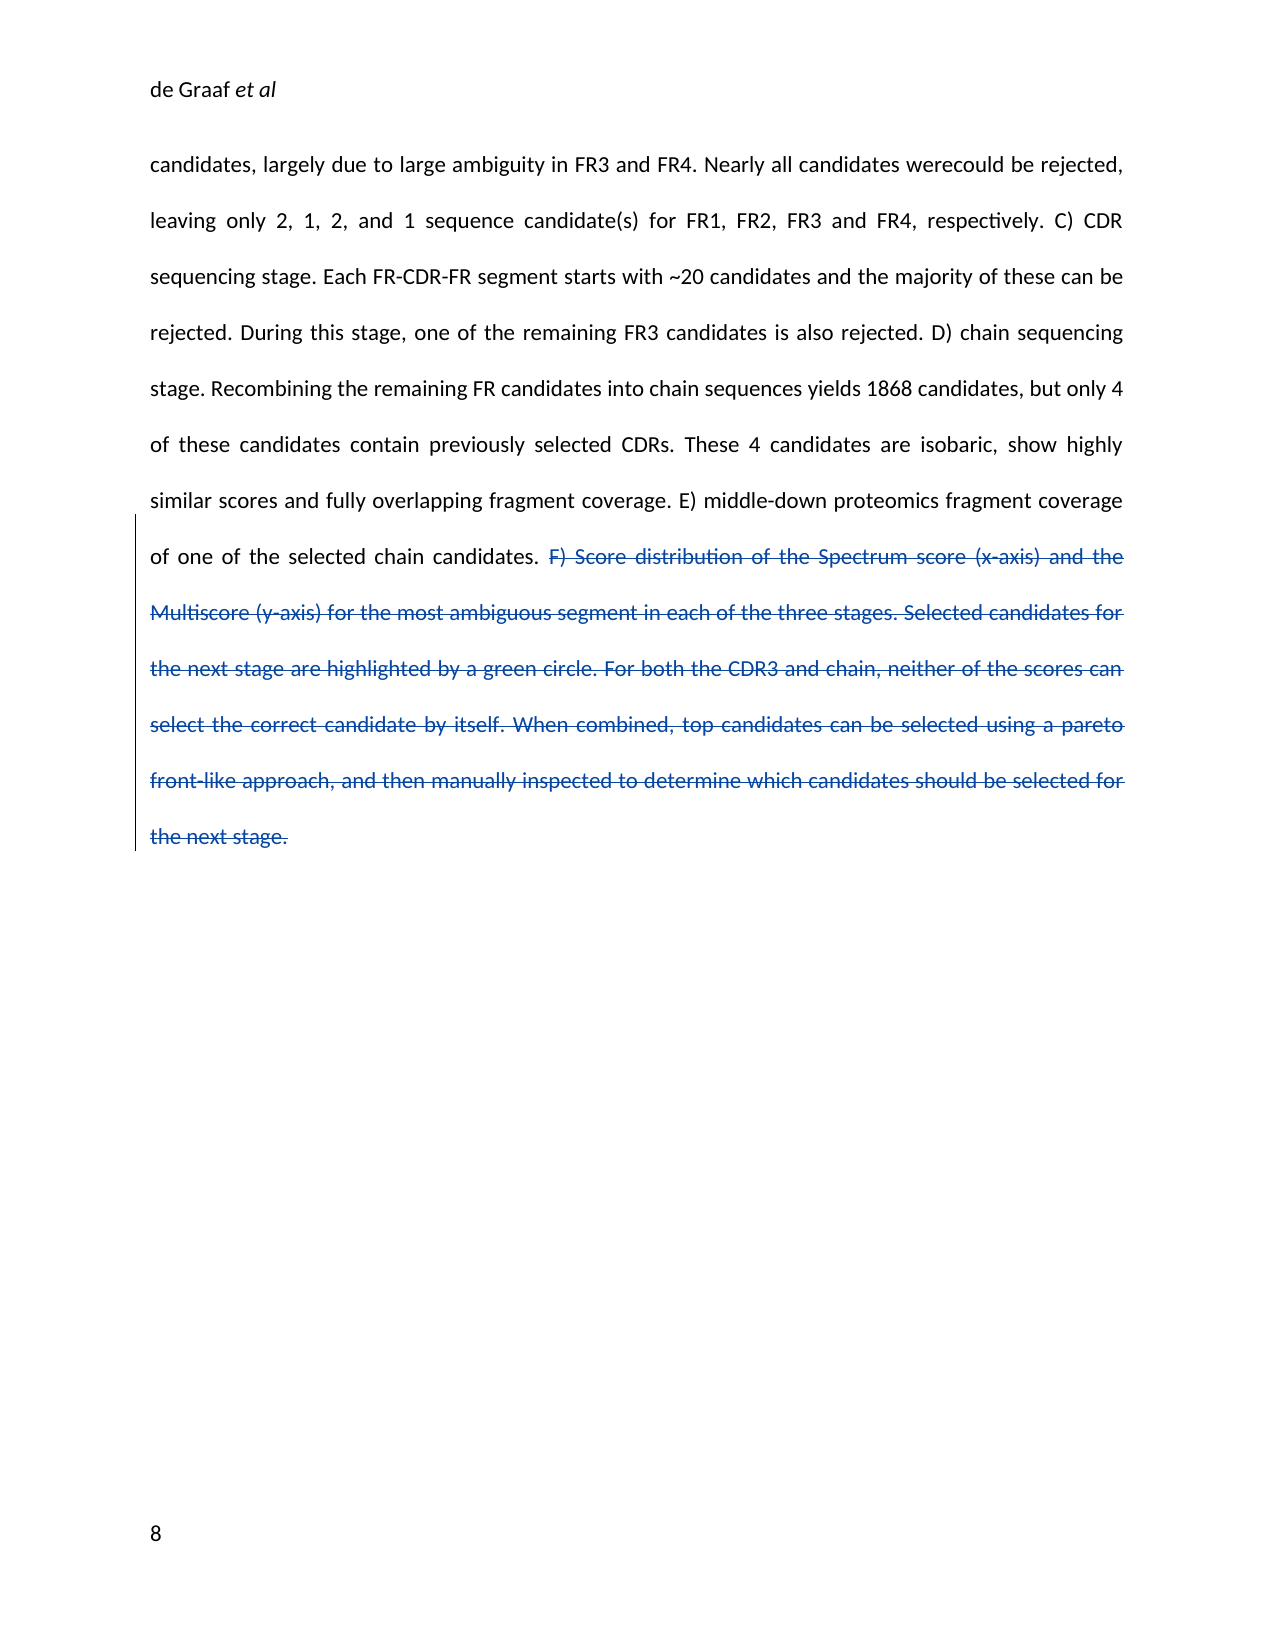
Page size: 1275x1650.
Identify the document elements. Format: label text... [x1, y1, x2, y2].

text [150, 150, 1125, 726]
